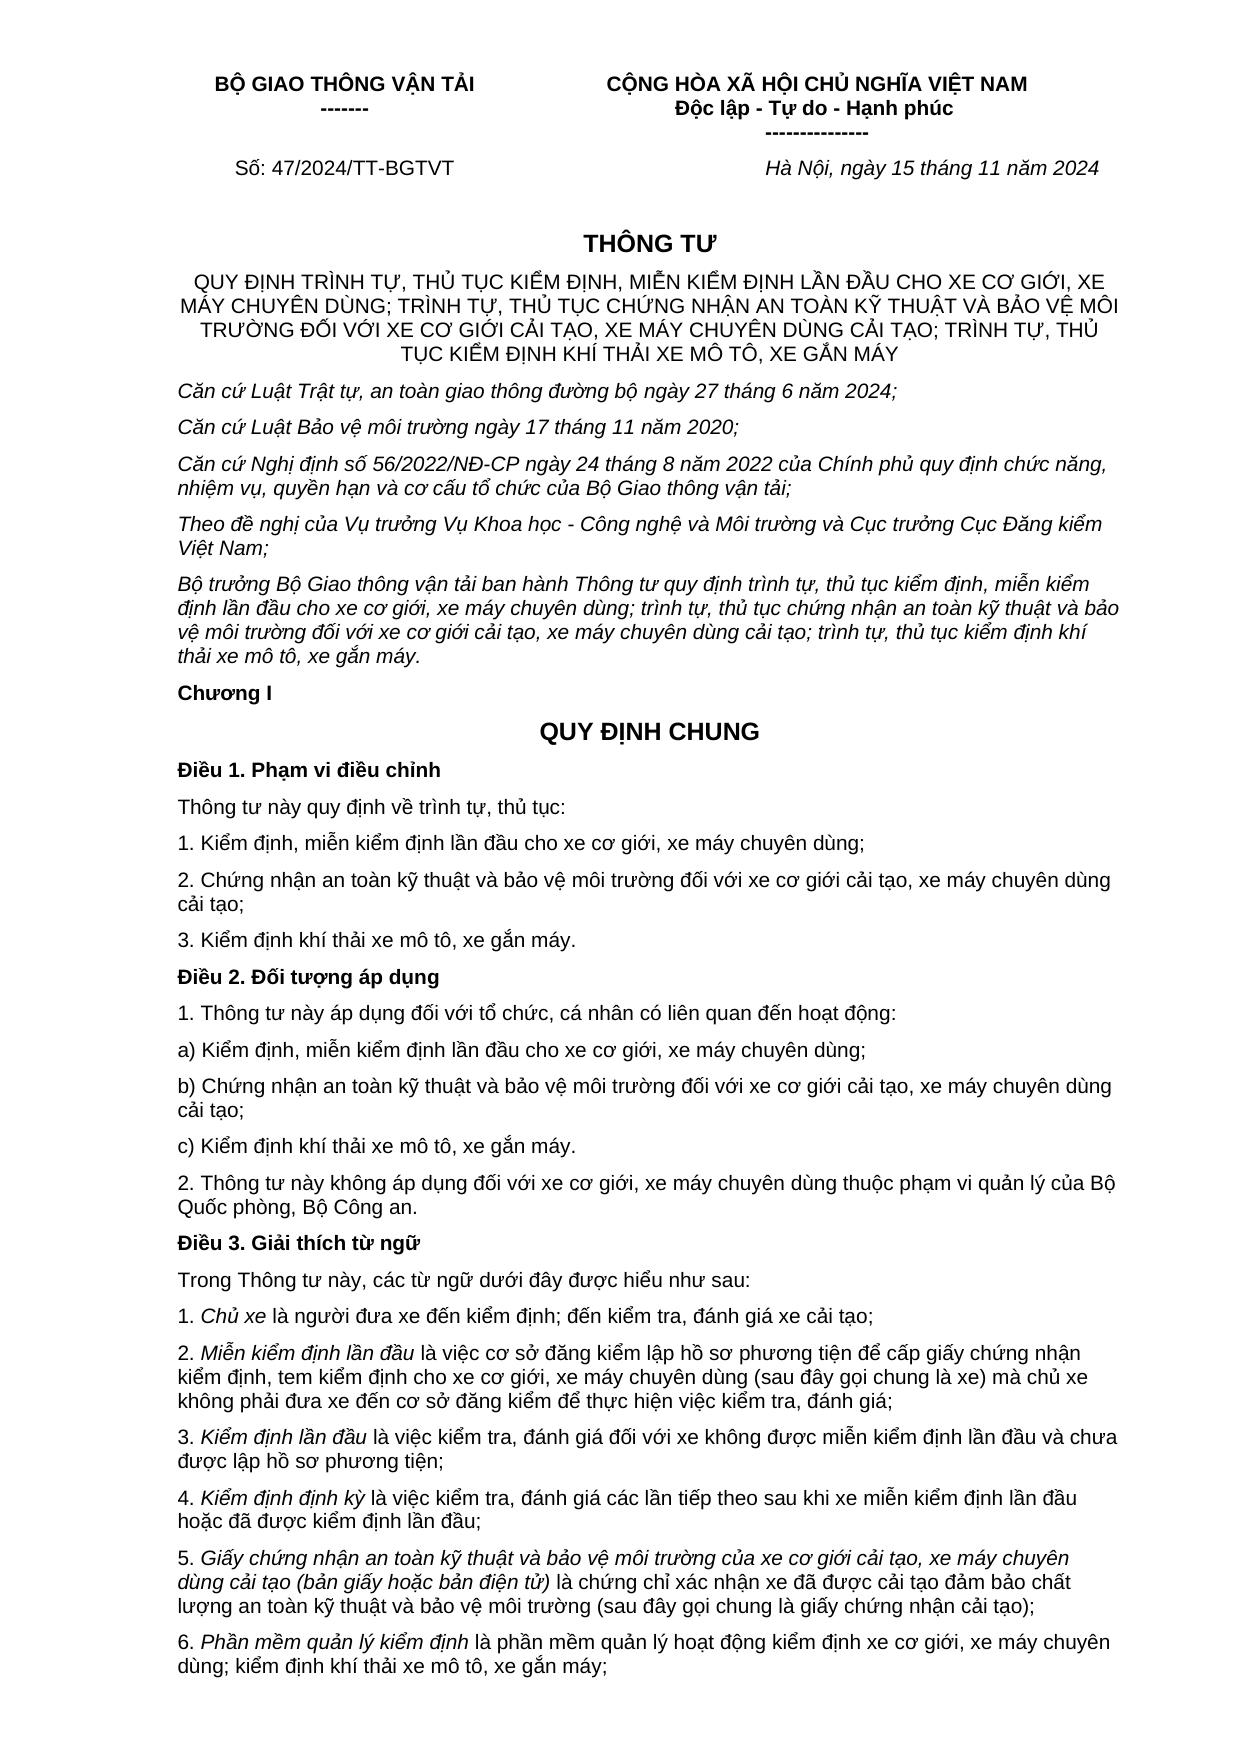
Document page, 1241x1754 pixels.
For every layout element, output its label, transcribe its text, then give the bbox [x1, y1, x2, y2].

text Theo đề nghị của Vụ trưởng Vụ Khoa học - Công nghệ và Môi trường và Cục trưởng Cục Đăng kiểm Việt Nam; [177, 512, 1122, 560]
text 2. Miễn kiểm định lần đầu là việc cơ sở đăng kiểm lập hồ sơ phương tiện để cấp giấy chứng nhận kiểm định, tem kiểm định cho xe cơ giới, xe máy chuyên dùng (sau đây gọi chung là xe) mà chủ xe không phải đưa xe đến cơ sở đăng kiểm để thực hiện việc kiểm tra, đánh giá; [177, 1341, 1122, 1412]
text 1. Kiểm định, miễn kiểm định lần đầu cho xe cơ giới, xe máy chuyên dùng; [177, 831, 1122, 855]
table_cell Số: 47/2024/TT-BGTVT [166, 144, 523, 180]
text Căn cứ Nghị định số 56/2022/NĐ-CP ngày 24 tháng 8 năm 2022 của Chính phủ quy định chức năng, nhiệm vụ, quyền hạn và cơ cấu tổ chức của Bộ Giao thông vận tải; [177, 451, 1122, 499]
text Chương I [177, 681, 1122, 704]
table_cell Hà Nội, ngày 15 tháng 11 năm 2024 [523, 144, 1111, 180]
text b) Chứng nhận an toàn kỹ thuật và bảo vệ môi trường đối với xe cơ giới cải tạo, xe máy chuyên dùng cải tạo; [177, 1074, 1122, 1122]
text QUY ĐỊNH TRÌNH TỰ, THỦ TỤC KIỂM ĐỊNH, MIỄN KIỂM ĐỊNH LẦN ĐẦU CHO XE CƠ GIỚI, XE MÁY CHUYÊN DÙNG; TRÌNH TỰ, THỦ TỤC CHỨNG NHẬN AN TOÀN KỸ THUẬT VÀ BẢO VỆ MÔI TRƯỜNG ĐỐI VỚI XE CƠ GIỚI CẢI TẠO, XE MÁY CHUYÊN DÙNG CẢI TẠO; TRÌNH TỰ, THỦ TỤC KIỂM ĐỊNH KHÍ THẢI XE MÔ TÔ, XE GẮN MÁY [177, 270, 1122, 366]
text Điều 3. Giải thích từ ngữ [177, 1231, 1122, 1255]
text 6. Phần mềm quản lý kiểm định là phần mềm quản lý hoạt động kiểm định xe cơ giới, xe máy chuyên dùng; kiểm định khí thải xe mô tô, xe gắn máy; [177, 1630, 1122, 1678]
text 2. Thông tư này không áp dụng đối với xe cơ giới, xe máy chuyên dùng thuộc phạm vi quản lý của Bộ Quốc phòng, Bộ Công an. [177, 1171, 1122, 1219]
text Điều 1. Phạm vi điều chỉnh [177, 758, 1122, 782]
text Điều 2. Đối tượng áp dụng [177, 964, 1122, 988]
text a) Kiểm định, miễn kiểm định lần đầu cho xe cơ giới, xe máy chuyên dùng; [177, 1037, 1122, 1061]
text 1. Chủ xe là người đưa xe đến kiểm định; đến kiểm tra, đánh giá xe cải tạo; [177, 1304, 1122, 1328]
text 3. Kiểm định khí thải xe mô tô, xe gắn máy. [177, 928, 1122, 952]
table_header BỘ GIAO THÔNG VẬN TẢI ------- [166, 59, 523, 143]
table_header CỘNG HÒA XÃ HỘI CHỦ NGHĨA VIỆT NAM Độc lập - Tự do - Hạnh phúc --------------- [523, 59, 1111, 143]
text 1. Thông tư này áp dụng đối với tổ chức, cá nhân có liên quan đến hoạt động: [177, 1001, 1122, 1025]
text THÔNG TƯ [177, 229, 1122, 258]
text 4. Kiểm định định kỳ là việc kiểm tra, đánh giá các lần tiếp theo sau khi xe miễn kiểm định lần đầu hoặc đã được kiểm định lần đầu; [177, 1485, 1122, 1533]
text Căn cứ Luật Trật tự, an toàn giao thông đường bộ ngày 27 tháng 6 năm 2024; [177, 378, 1122, 402]
text Căn cứ Luật Bảo vệ môi trường ngày 17 tháng 11 năm 2020; [177, 415, 1122, 439]
text Thông tư này quy định về trình tự, thủ tục: [177, 795, 1122, 819]
text QUY ĐỊNH CHUNG [177, 717, 1122, 746]
text c) Kiểm định khí thải xe mô tô, xe gắn máy. [177, 1134, 1122, 1158]
text 5. Giấy chứng nhận an toàn kỹ thuật và bảo vệ môi trường của xe cơ giới cải tạo, xe máy chuyên dùng cải tạo (bản giấy hoặc bản điện tử) là chứng chỉ xác nhận xe đã được cải tạo đảm bảo chất lượng an toàn kỹ thuật và bảo vệ môi trường (sau đây gọi chung là giấy chứng nhận cải tạo); [177, 1546, 1122, 1618]
text Trong Thông tư này, các từ ngữ dưới đây được hiểu như sau: [177, 1268, 1122, 1292]
text 3. Kiểm định lần đầu là việc kiểm tra, đánh giá đối với xe không được miễn kiểm định lần đầu và chưa được lập hồ sơ phương tiện; [177, 1425, 1122, 1473]
text Bộ trưởng Bộ Giao thông vận tải ban hành Thông tư quy định trình tự, thủ tục kiểm định, miễn kiểm định lần đầu cho xe cơ giới, xe máy chuyên dùng; trình tự, thủ tục chứng nhận an toàn kỹ thuật và bảo vệ môi trường đối với xe cơ giới cải tạo, xe máy chuyên dùng cải tạo; trình tự, thủ tục kiểm định khí thải xe mô tô, xe gắn máy. [177, 572, 1122, 668]
text 2. Chứng nhận an toàn kỹ thuật và bảo vệ môi trường đối với xe cơ giới cải tạo, xe máy chuyên dùng cải tạo; [177, 868, 1122, 916]
